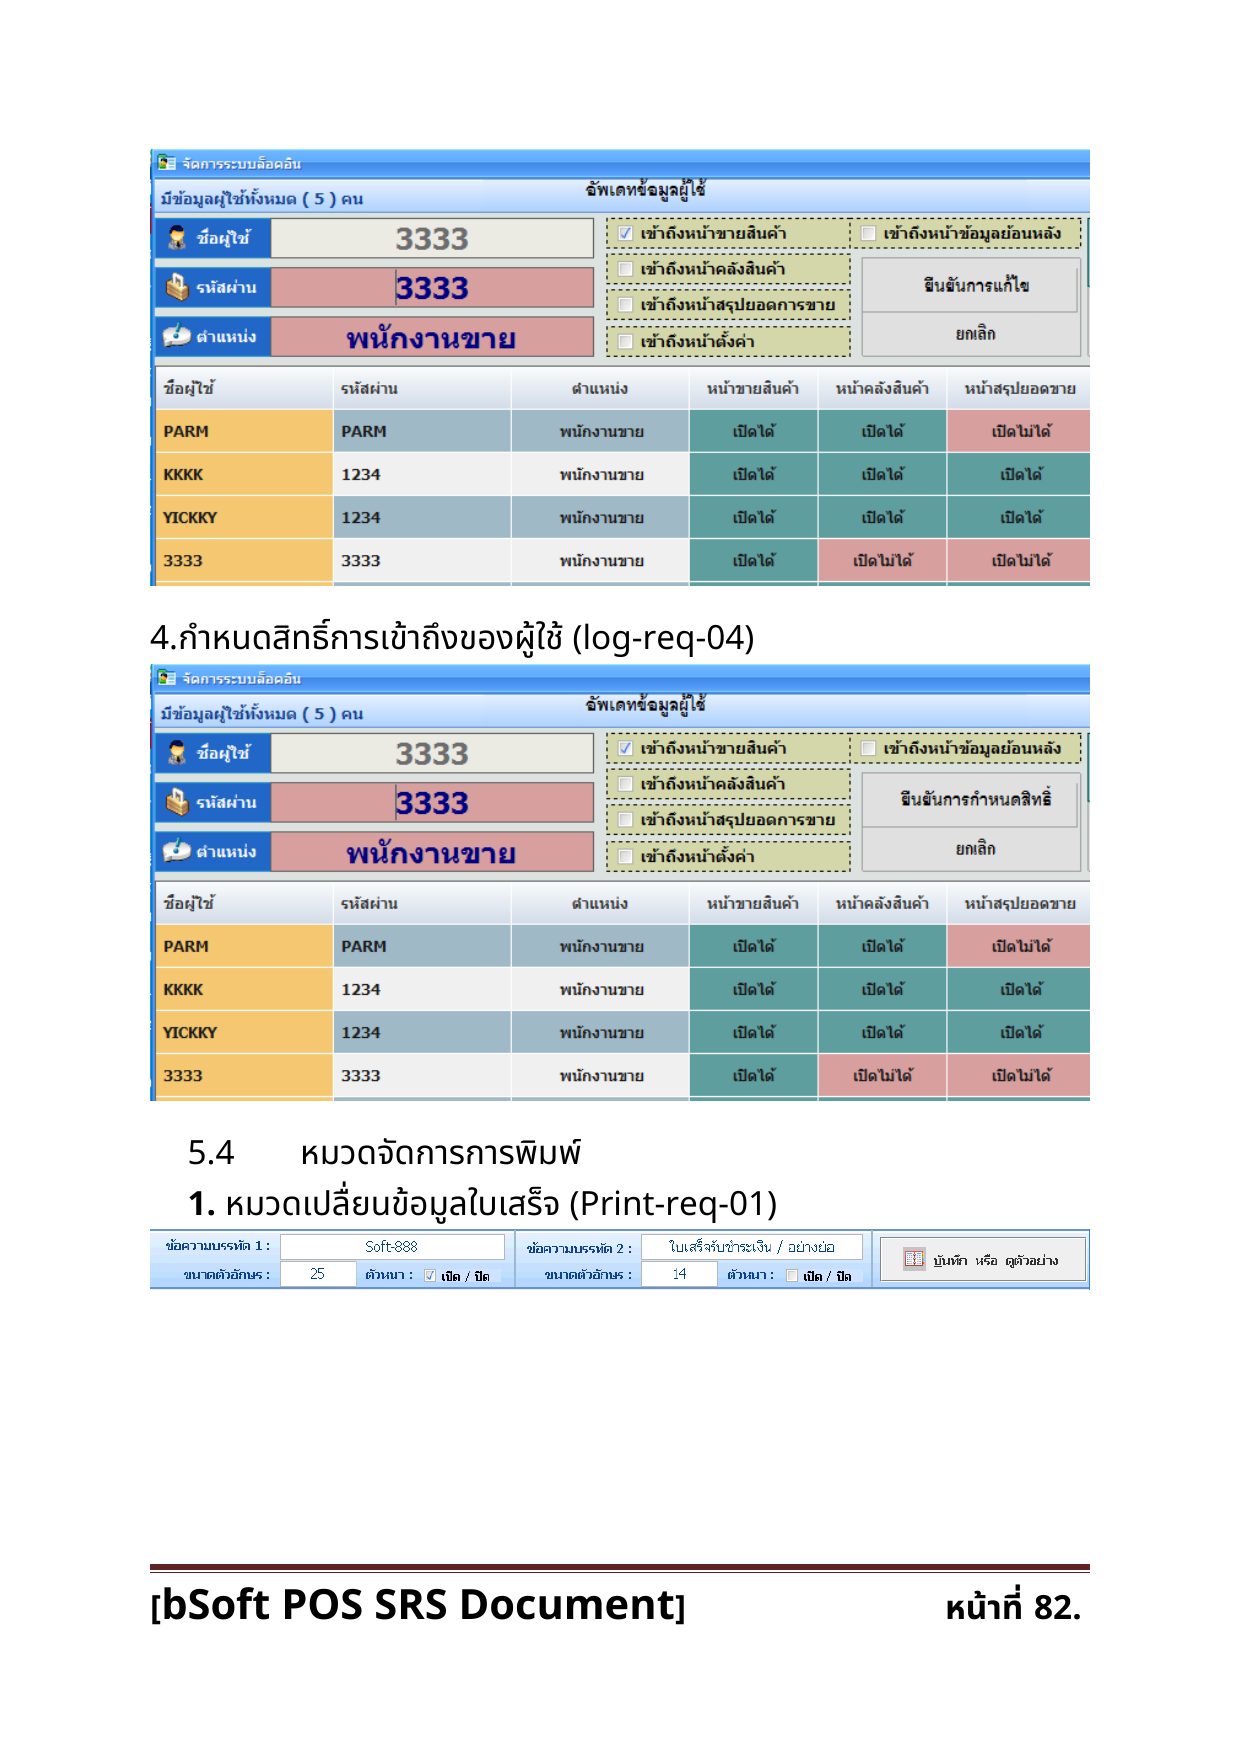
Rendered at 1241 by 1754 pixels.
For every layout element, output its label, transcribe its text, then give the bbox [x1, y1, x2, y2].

list หมวดเปลื่ยนข้อมูลใบเสร็จ (Print-req-01) [187, 1179, 1090, 1229]
text 4.กำหนดสิทธิ์การเข้าถึงของผู้ใช้ (log-req-04) [150, 614, 1090, 664]
picture [150, 664, 1090, 1101]
picture [150, 1229, 1090, 1290]
list หมวดจัดการการพิมพ์ [187, 1129, 1090, 1179]
picture [150, 149, 1090, 586]
